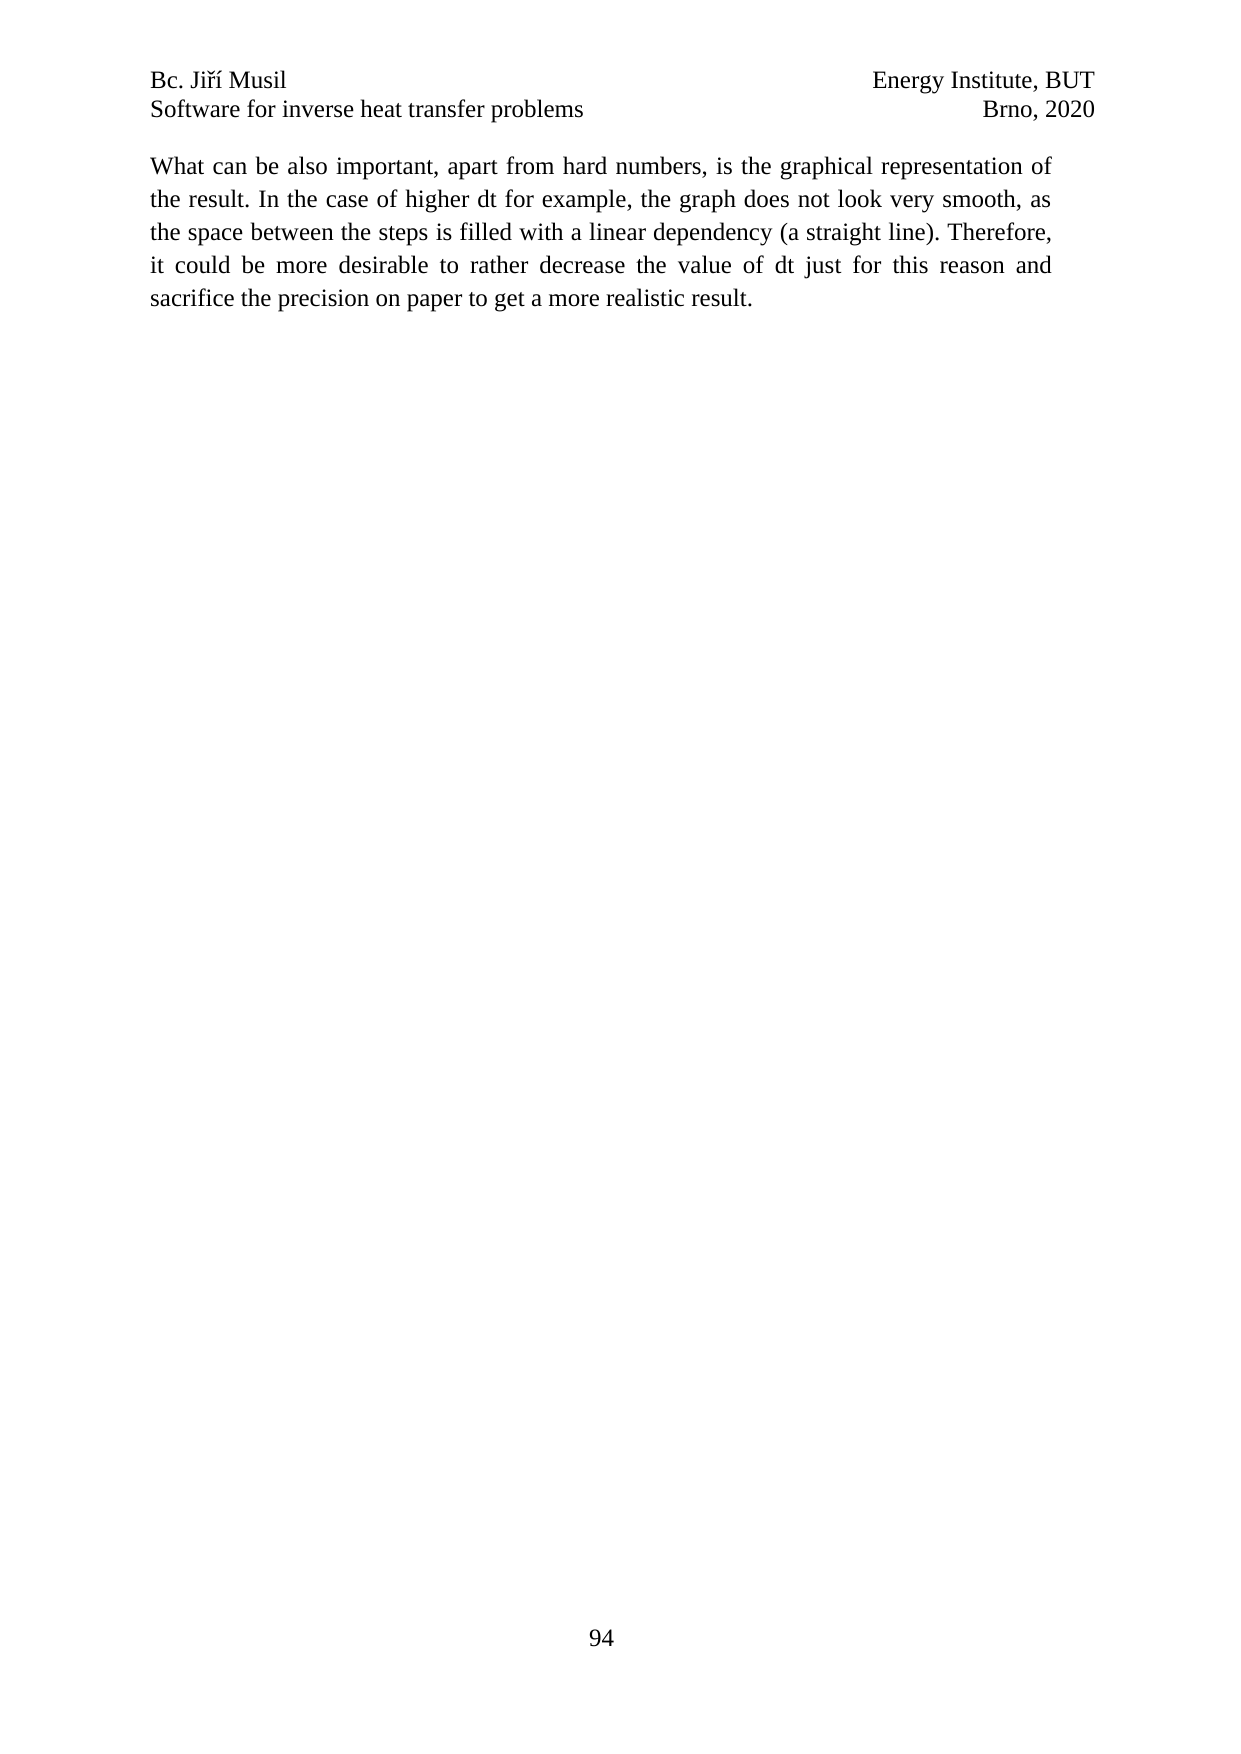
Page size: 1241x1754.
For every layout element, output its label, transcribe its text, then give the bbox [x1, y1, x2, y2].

text What can be also important, apart from hard numbers, is the graphical representation of the result. In the case of higher dt for example, the graph does not look very smooth, as the space between the steps is filled with a linear dependency (a straight line). Therefore, it could be more desirable to rather decrease the value of dt just for this reason and sacrifice the precision on paper to get a more realistic result. [150, 151, 1053, 312]
